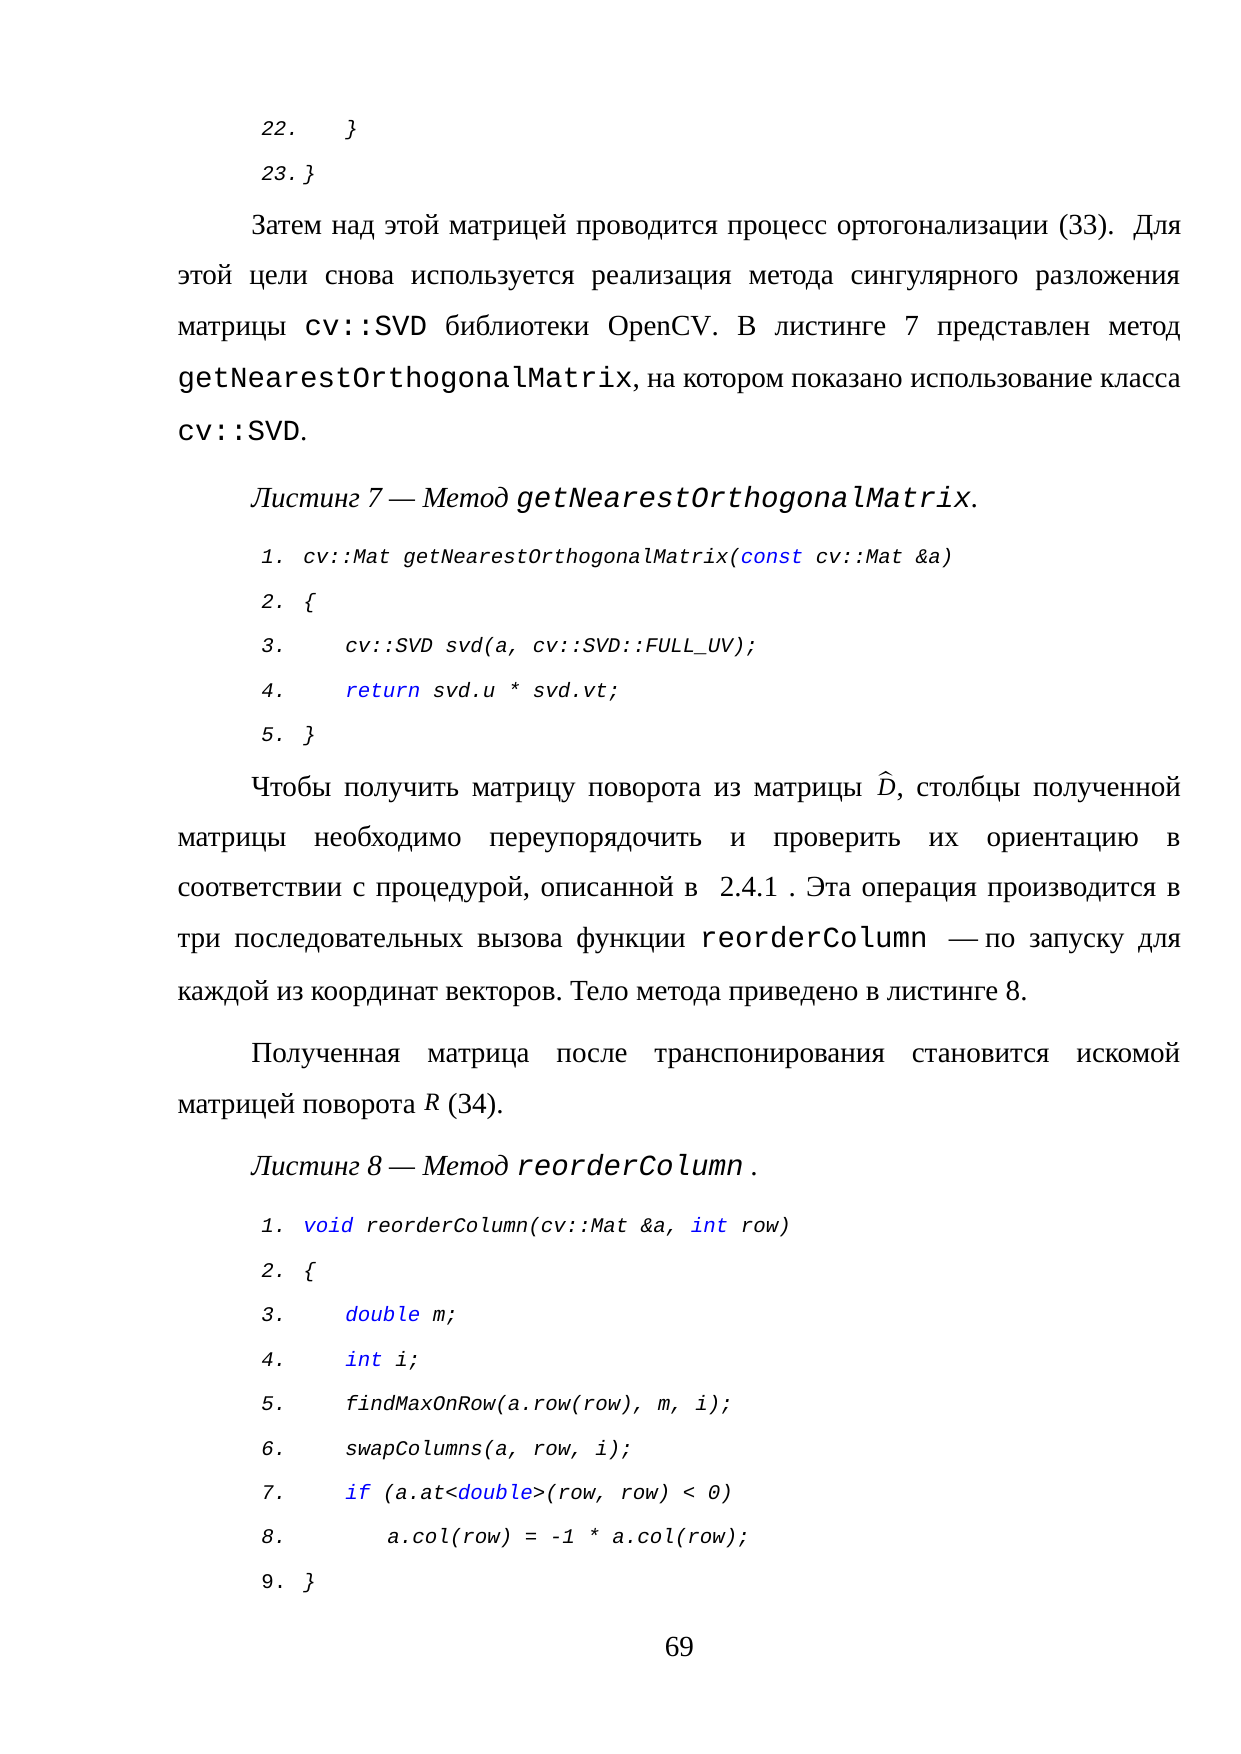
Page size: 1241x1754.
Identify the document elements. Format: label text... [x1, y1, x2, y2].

list cv::SVD svd(a, cv::SVD::FULL_UV); [261, 635, 1181, 659]
list return svd.u * svd.vt; [261, 680, 1181, 703]
list } [261, 118, 1181, 142]
list findMaxOnRow(a.row(row), m, i); [261, 1393, 1181, 1417]
list void reorderColumn(cv::Mat &a, int row) [261, 1215, 1181, 1239]
text Полученная матрица после транспонирования становится искомой матрицей поворота (34). [177, 1035, 1181, 1119]
list int i; [261, 1348, 1181, 1372]
list cv::Mat getNearestOrthogonalMatrix(const cv::Mat &a) [261, 546, 1181, 570]
list if (a.at<double>(row, row) < 0) [261, 1482, 1181, 1506]
text Листинг 7 — Метод getNearestOrthogonalMatrix. [177, 480, 1181, 516]
list { [261, 591, 1181, 614]
list swapColumns(a, row, i); [261, 1437, 1181, 1461]
list } [261, 163, 1181, 186]
list } [261, 724, 1181, 748]
text Чтобы получить матрицу поворота из матрицы , столбцы полученной матрицы необходимо переупорядочить и проверить их ориентацию в соответствии с процедурой, описанной в 2.4.1 . Эта операция производится в три последовательных вызова функции reorderColumn — по запуску для каждой из координат векторов. Тело метода приведено в листинге 8. [177, 769, 1181, 1006]
text Листинг 8 — Метод reorderColumn . [177, 1148, 1181, 1184]
list double m; [261, 1304, 1181, 1328]
list { [261, 1259, 1181, 1283]
list a.col(row) = -1 * a.col(row); [261, 1526, 1181, 1550]
text Затем над этой матрицей проводится процесс ортогонализации (33). Для этой цели снова используется реализация метода сингулярного разложения матрицы cv::SVD библиотеки OpenCV. В листинге 7 представлен метод getNearestOrthogonalMatrix, на котором показано использование класса cv::SVD. [177, 207, 1181, 449]
list } [261, 1571, 1181, 1594]
